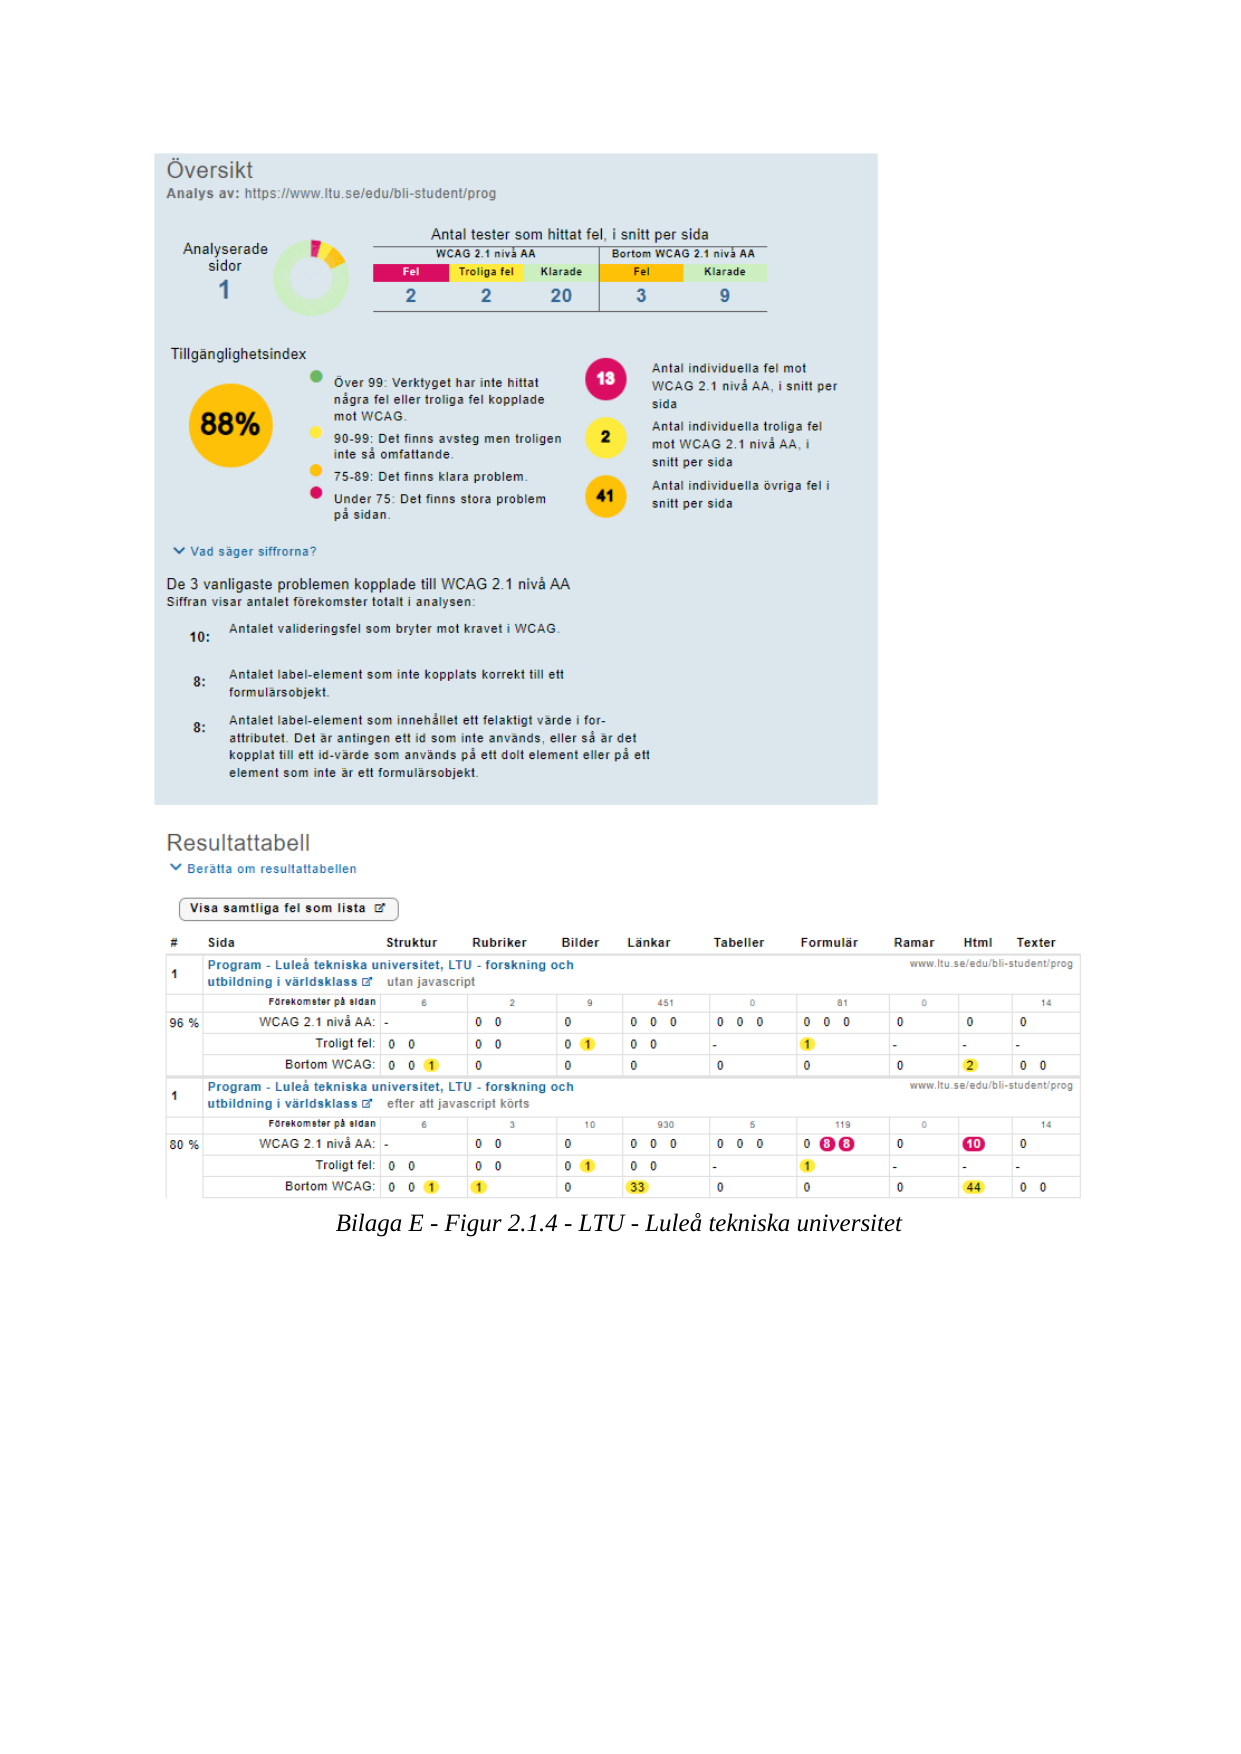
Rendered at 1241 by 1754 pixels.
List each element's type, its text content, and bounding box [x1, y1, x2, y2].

text Bilaga E - Figur 2.1.4 - LTU - Luleå tekniska universitet [150, 1208, 1090, 1237]
picture [150, 150, 1091, 1205]
